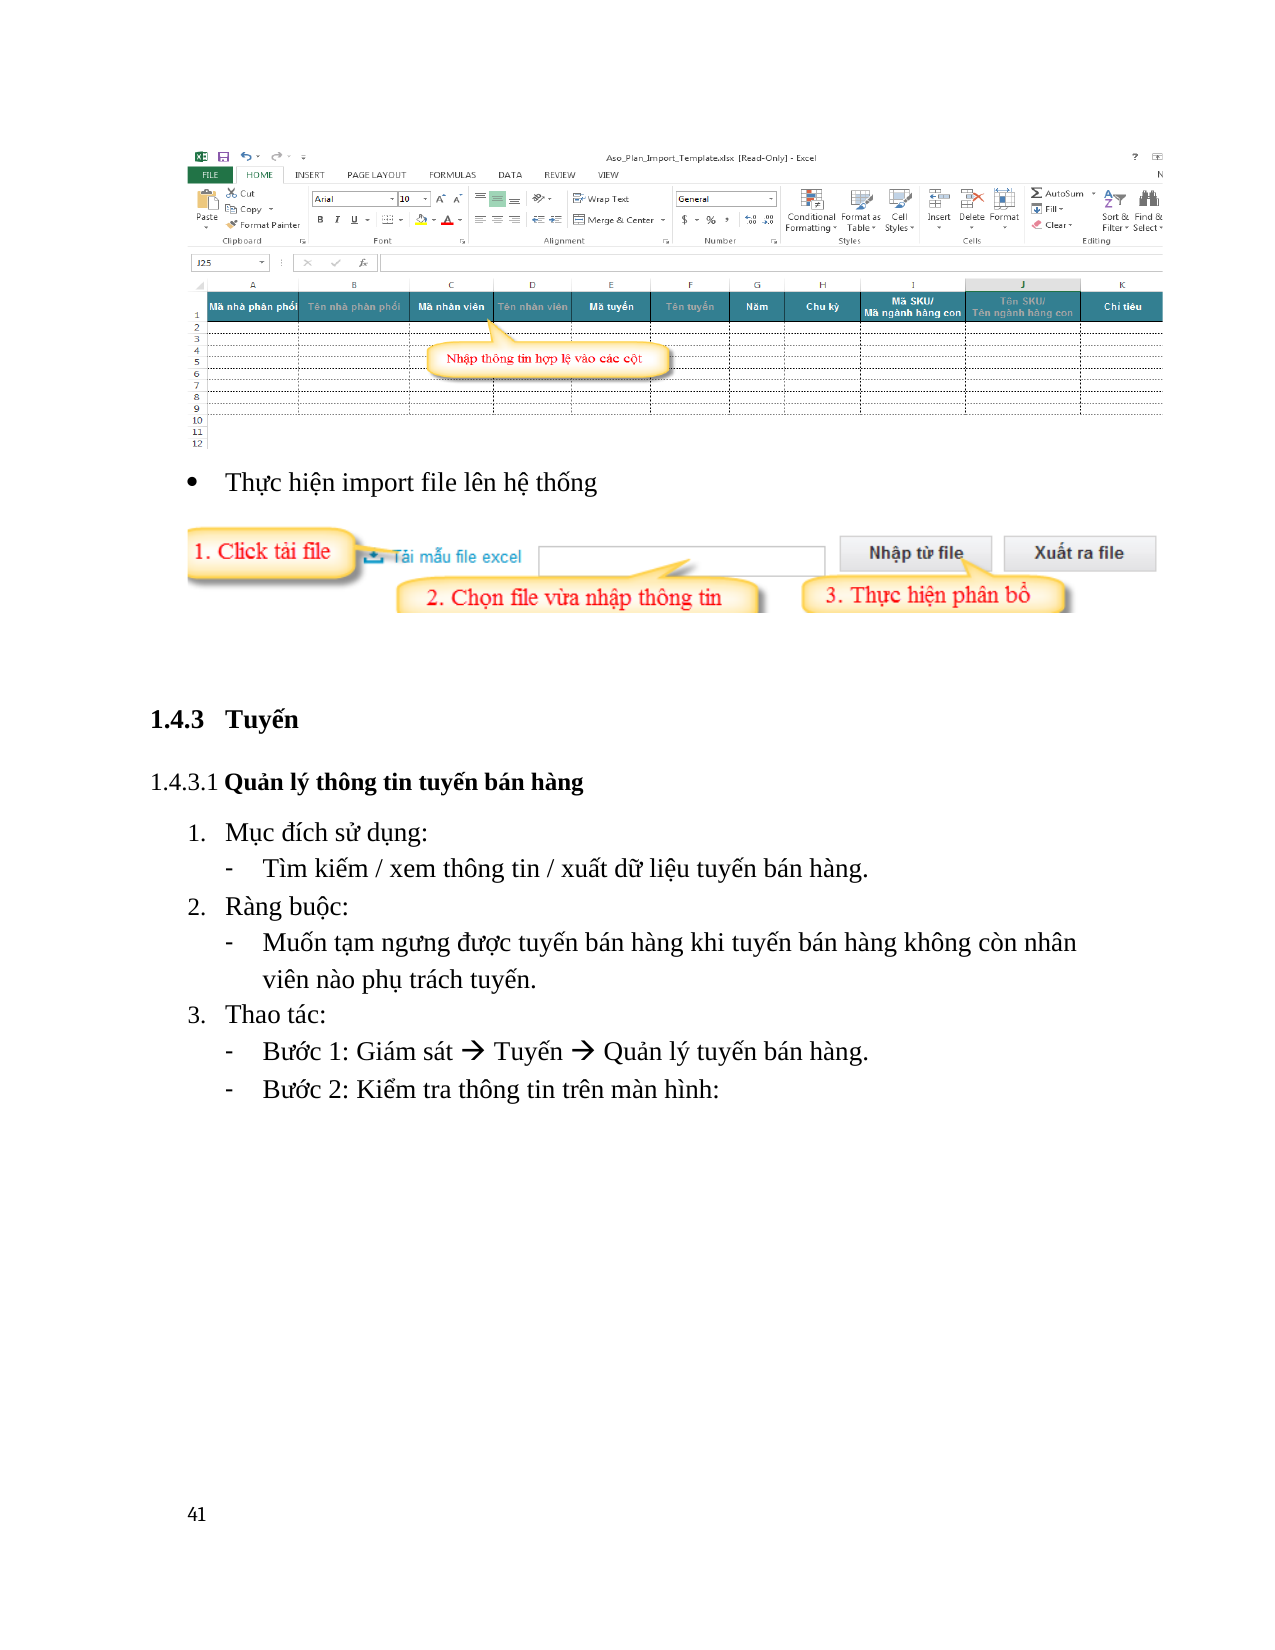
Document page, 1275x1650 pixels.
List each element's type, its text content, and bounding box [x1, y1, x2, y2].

picture [187, 150, 1163, 449]
list Ràng buộc: [187, 889, 1125, 921]
list Bước 1: Giám sát Tuyến Quản lý tuyến bán hàng. [225, 1034, 1125, 1067]
subtitle Quản lý thông tin tuyến bán hàng [150, 767, 1136, 795]
list Bước 2: Kiểm tra thông tin trên màn hình: [225, 1072, 1125, 1105]
list Muốn tạm ngưng được tuyến bán hàng khi tuyến bán hàng không còn nhân viên nào phụ trách tuyến. [225, 925, 1125, 994]
subtitle Tuyến [150, 703, 1125, 734]
list Thao tác: [187, 999, 1125, 1030]
list Tìm kiếm / xem thông tin / xuất dữ liệu tuyến bán hàng. [225, 852, 1125, 885]
picture [187, 523, 1163, 613]
list Thực hiện import file lên hệ thống [187, 466, 1125, 498]
list Mục đích sử dụng: [187, 816, 1125, 847]
